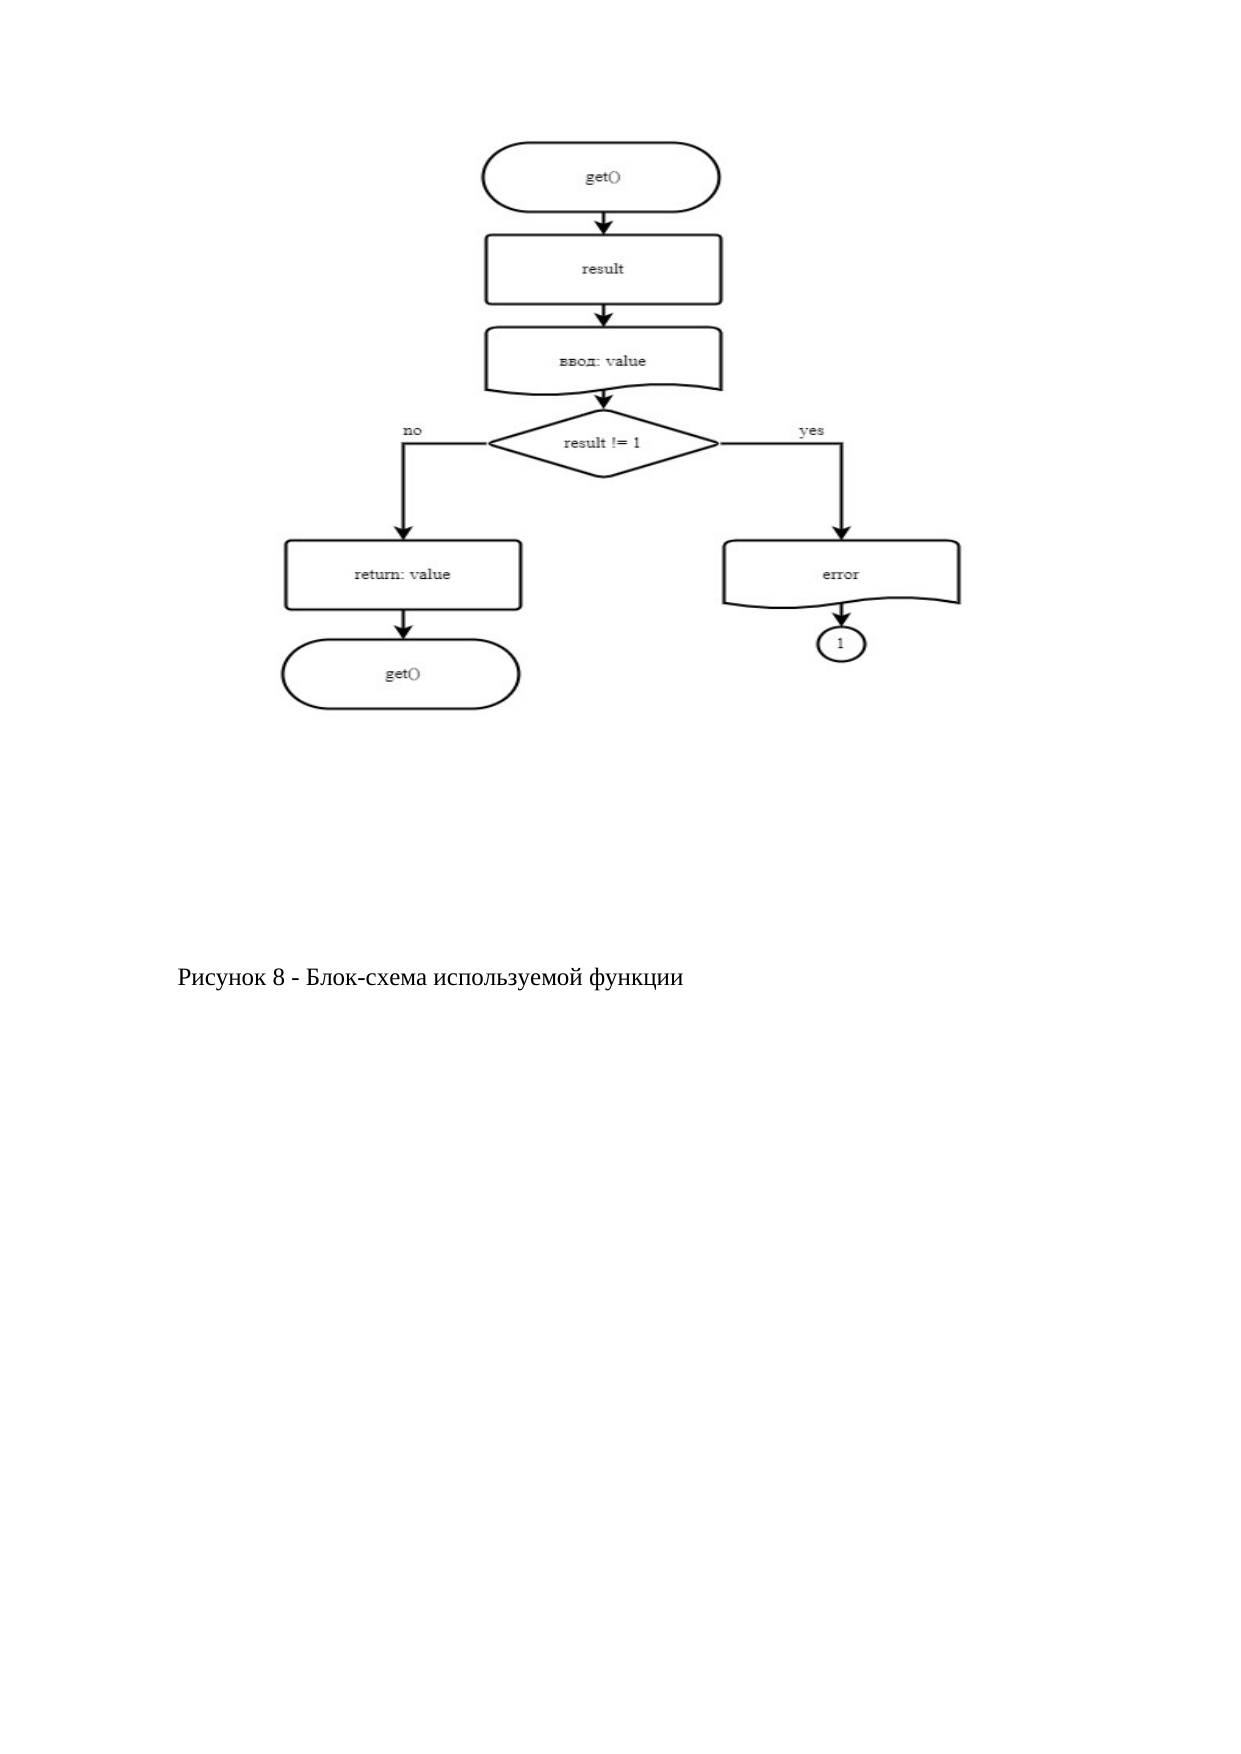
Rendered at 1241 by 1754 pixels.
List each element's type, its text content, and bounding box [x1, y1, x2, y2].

picture [251, 118, 999, 948]
text Рисунок 8 - Блок-схема используемой функции [177, 962, 1152, 991]
